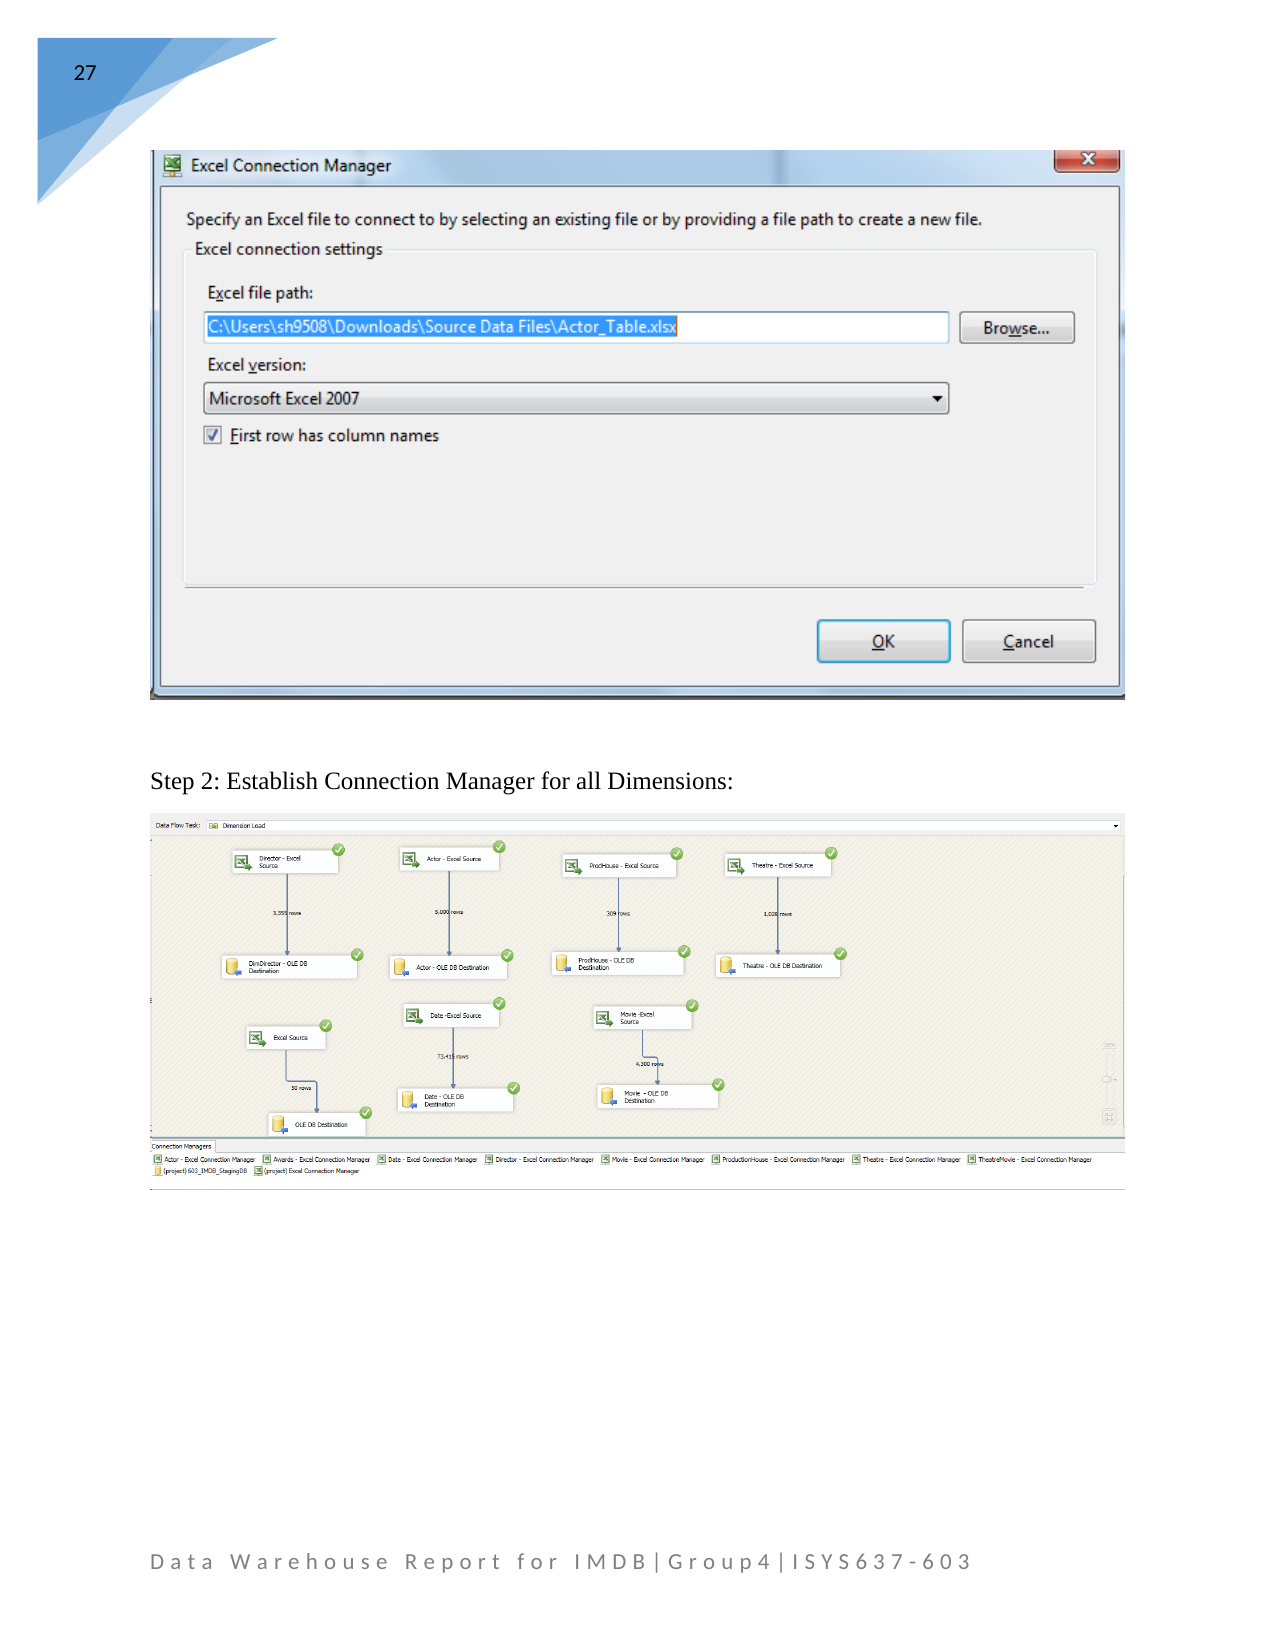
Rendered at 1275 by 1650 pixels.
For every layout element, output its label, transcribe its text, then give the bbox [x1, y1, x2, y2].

picture [37, 37, 1125, 700]
text Step 2: Establish Connection Manager for all Dimensions: [150, 766, 1125, 795]
picture [150, 813, 1125, 1190]
